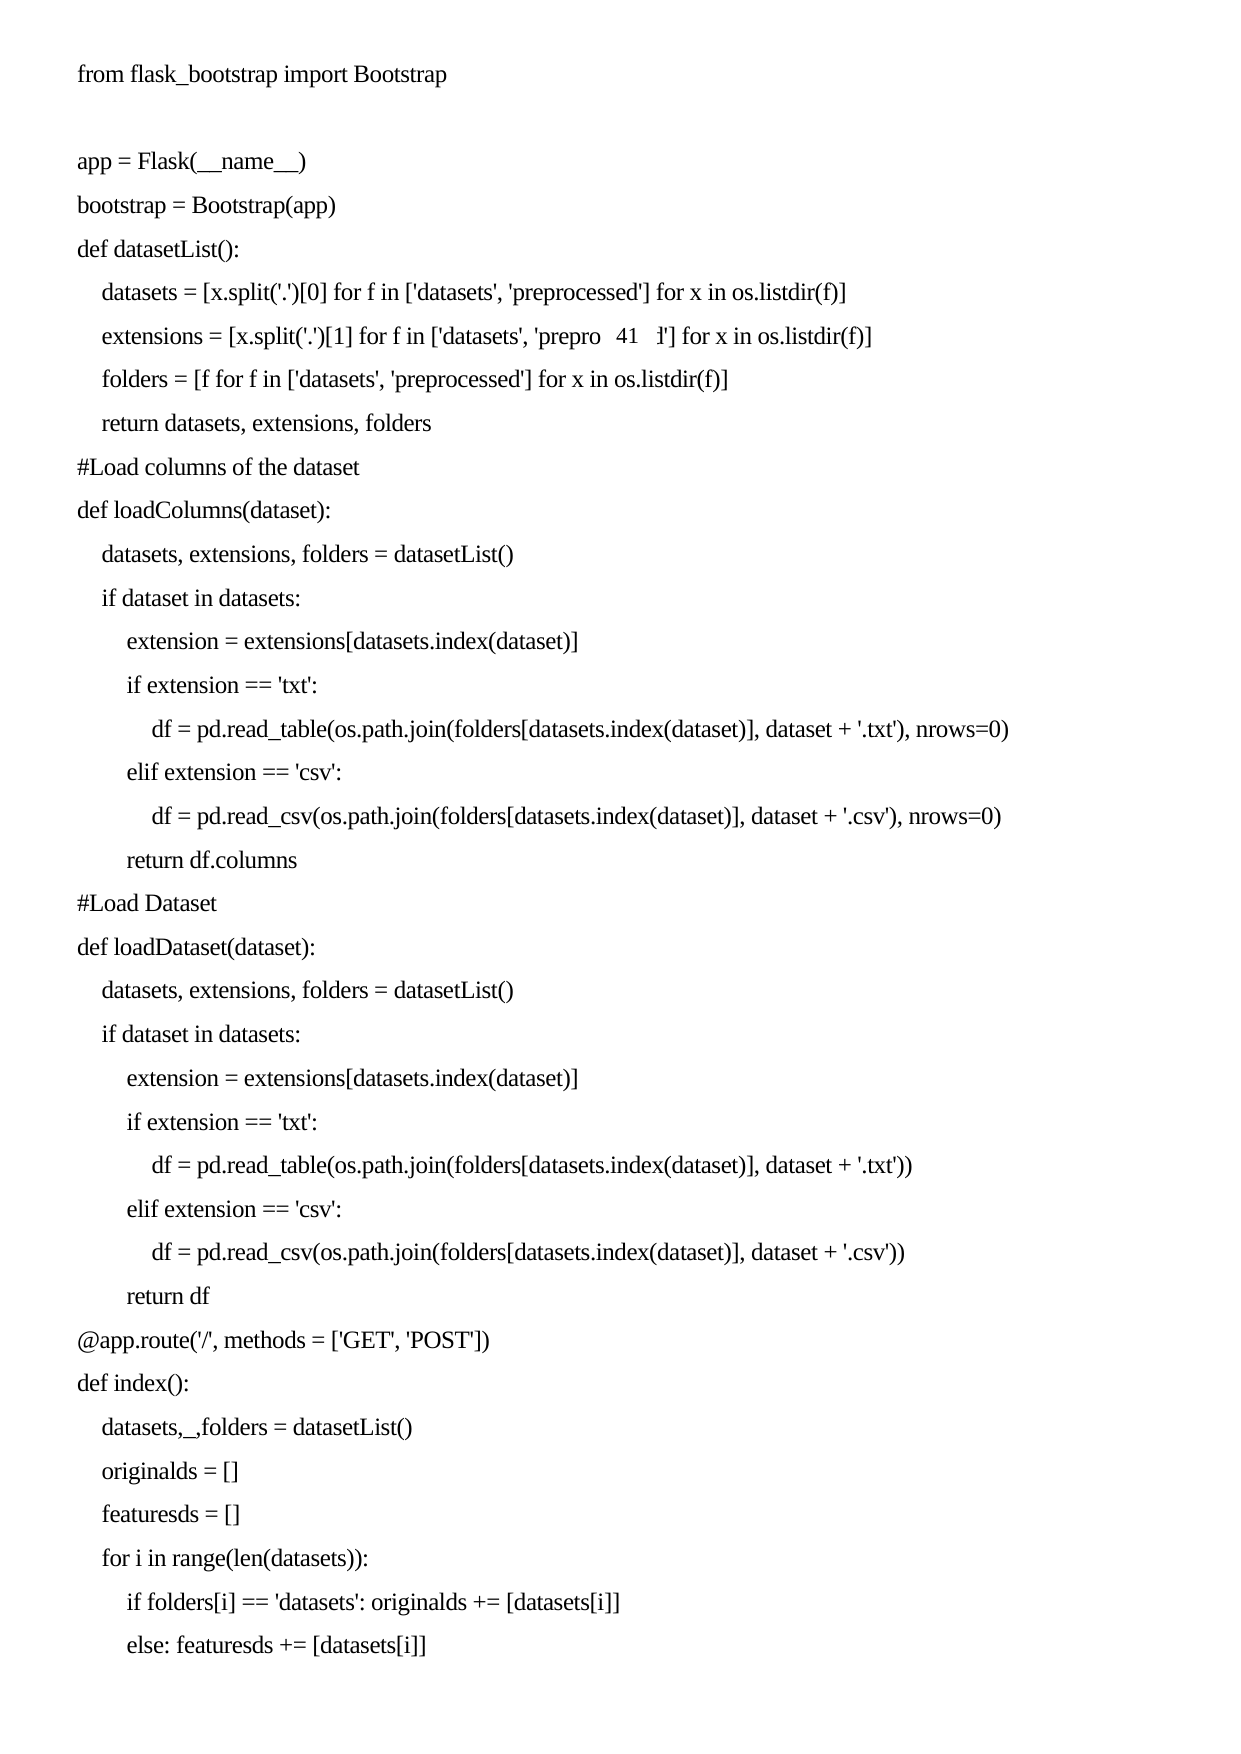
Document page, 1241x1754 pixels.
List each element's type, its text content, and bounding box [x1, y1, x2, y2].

text extension = extensions[datasets.index(dataset)] [77, 1063, 1181, 1092]
text extensions = [x.split('.')[1] for f in ['datasets', 'preprocessed'] for x in os.listdir(f)] [77, 321, 600, 350]
text elif extension == 'csv': [77, 1194, 1181, 1223]
text return df [77, 1281, 1181, 1310]
text extensions = [x.split('.')[1] for f in ['datasets', 'preprocessed'] for x in os.listdir(f)] [658, 321, 1181, 350]
text extension = extensions[datasets.index(dataset)] [77, 626, 1181, 655]
text datasets,_,folders = datasetList() [77, 1412, 1181, 1441]
text #Load columns of the dataset [77, 452, 1181, 481]
text datasets, extensions, folders = datasetList() [77, 539, 1181, 568]
text from flask_bootstrap import Bootstrap [77, 59, 1181, 88]
text #Load Dataset [77, 888, 1181, 917]
text elif extension == 'csv': [77, 757, 1181, 786]
text datasets, extensions, folders = datasetList() [77, 976, 1181, 1004]
text def index(): [77, 1368, 1181, 1397]
text def loadDataset(dataset): [77, 932, 1181, 961]
text df = pd.read_table(os.path.join(folders[datasets.index(dataset)], dataset + '.txt')) [77, 1150, 1181, 1179]
text else: featuresds += [datasets[i]] [77, 1630, 1181, 1659]
text if dataset in datasets: [77, 583, 1181, 612]
text for i in range(len(datasets)): [77, 1543, 1181, 1572]
text df = pd.read_csv(os.path.join(folders[datasets.index(dataset)], dataset + '.csv')) [77, 1237, 1181, 1266]
text bootstrap = Bootstrap(app) [77, 190, 1181, 219]
text if folders[i] == 'datasets': originalds += [datasets[i]] [77, 1587, 1181, 1615]
text datasets = [x.split('.')[0] for f in ['datasets', 'preprocessed'] for x in os.listdir(f)] [77, 277, 1181, 306]
text originalds = [] [77, 1456, 1181, 1484]
text if dataset in datasets: [77, 1019, 1181, 1048]
text featuresds = [] [77, 1499, 1181, 1528]
text if extension == 'txt': [77, 1107, 1181, 1135]
text def loadColumns(dataset): [77, 496, 1181, 524]
text def datasetList(): [77, 234, 1181, 262]
text df = pd.read_table(os.path.join(folders[datasets.index(dataset)], dataset + '.txt'), nrows=0) [77, 714, 1181, 742]
text folders = [f for f in ['datasets', 'preprocessed'] for x in os.listdir(f)] [77, 364, 1181, 393]
text @app.route('/', methods = ['GET', 'POST']) [77, 1325, 1181, 1353]
text return datasets, extensions, folders [77, 408, 1181, 437]
text app = Flask(__name__) [77, 146, 1181, 175]
text if extension == 'txt': [77, 670, 1181, 699]
text return df.columns [77, 845, 1181, 873]
text df = pd.read_csv(os.path.join(folders[datasets.index(dataset)], dataset + '.csv'), nrows=0) [77, 801, 1181, 830]
